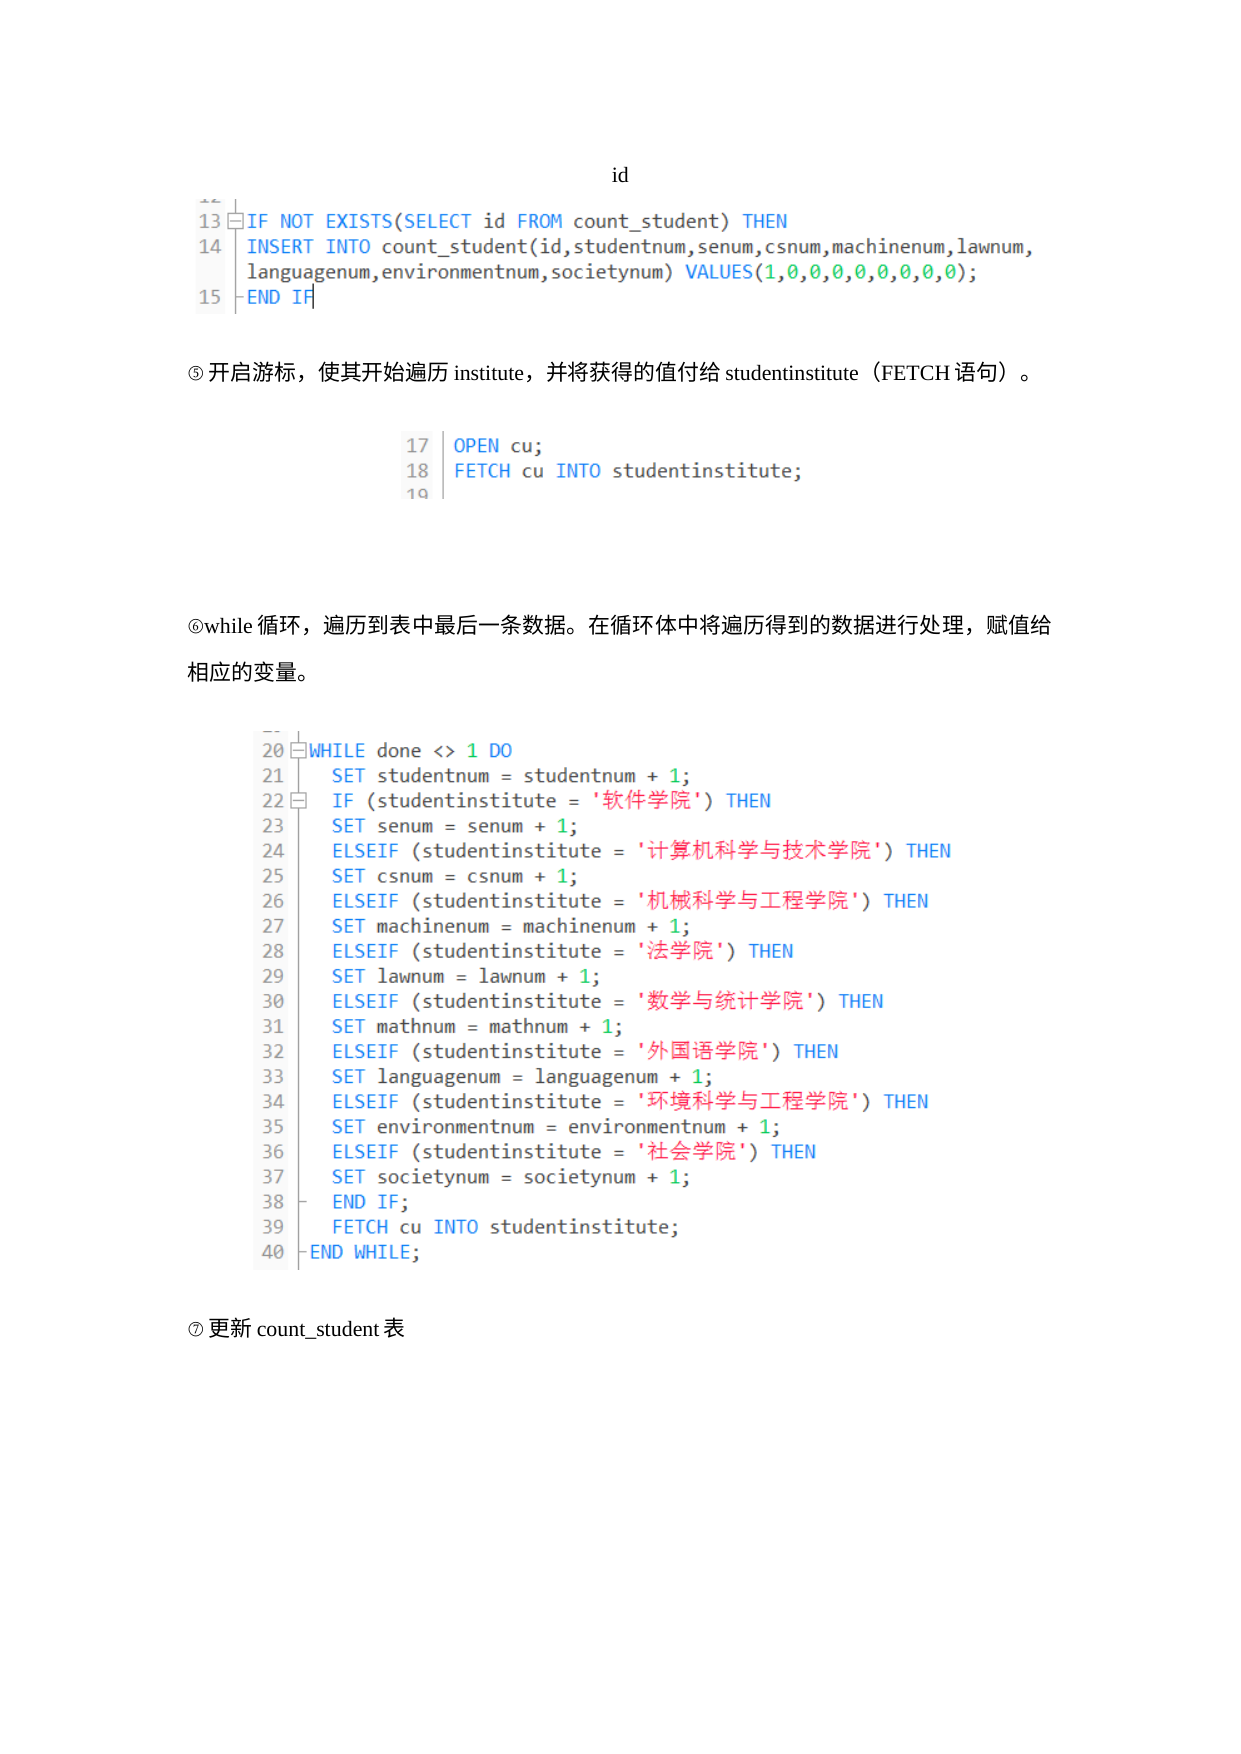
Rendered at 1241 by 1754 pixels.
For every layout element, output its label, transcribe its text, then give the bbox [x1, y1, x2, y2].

text ⑤开启游标，使其开始遍历institute，并将获得的值付给studentinstitute（FETCH语句）。 [187, 355, 1053, 387]
picture [195, 199, 1045, 314]
picture [253, 731, 987, 1270]
text ⑦更新count_student表 [187, 1311, 1053, 1343]
text ⑥while循环，遍历到表中最后一条数据。在循环体中将遍历得到的数据进行处理，赋值给相应的变量。 [187, 608, 1053, 687]
picture [401, 431, 840, 499]
